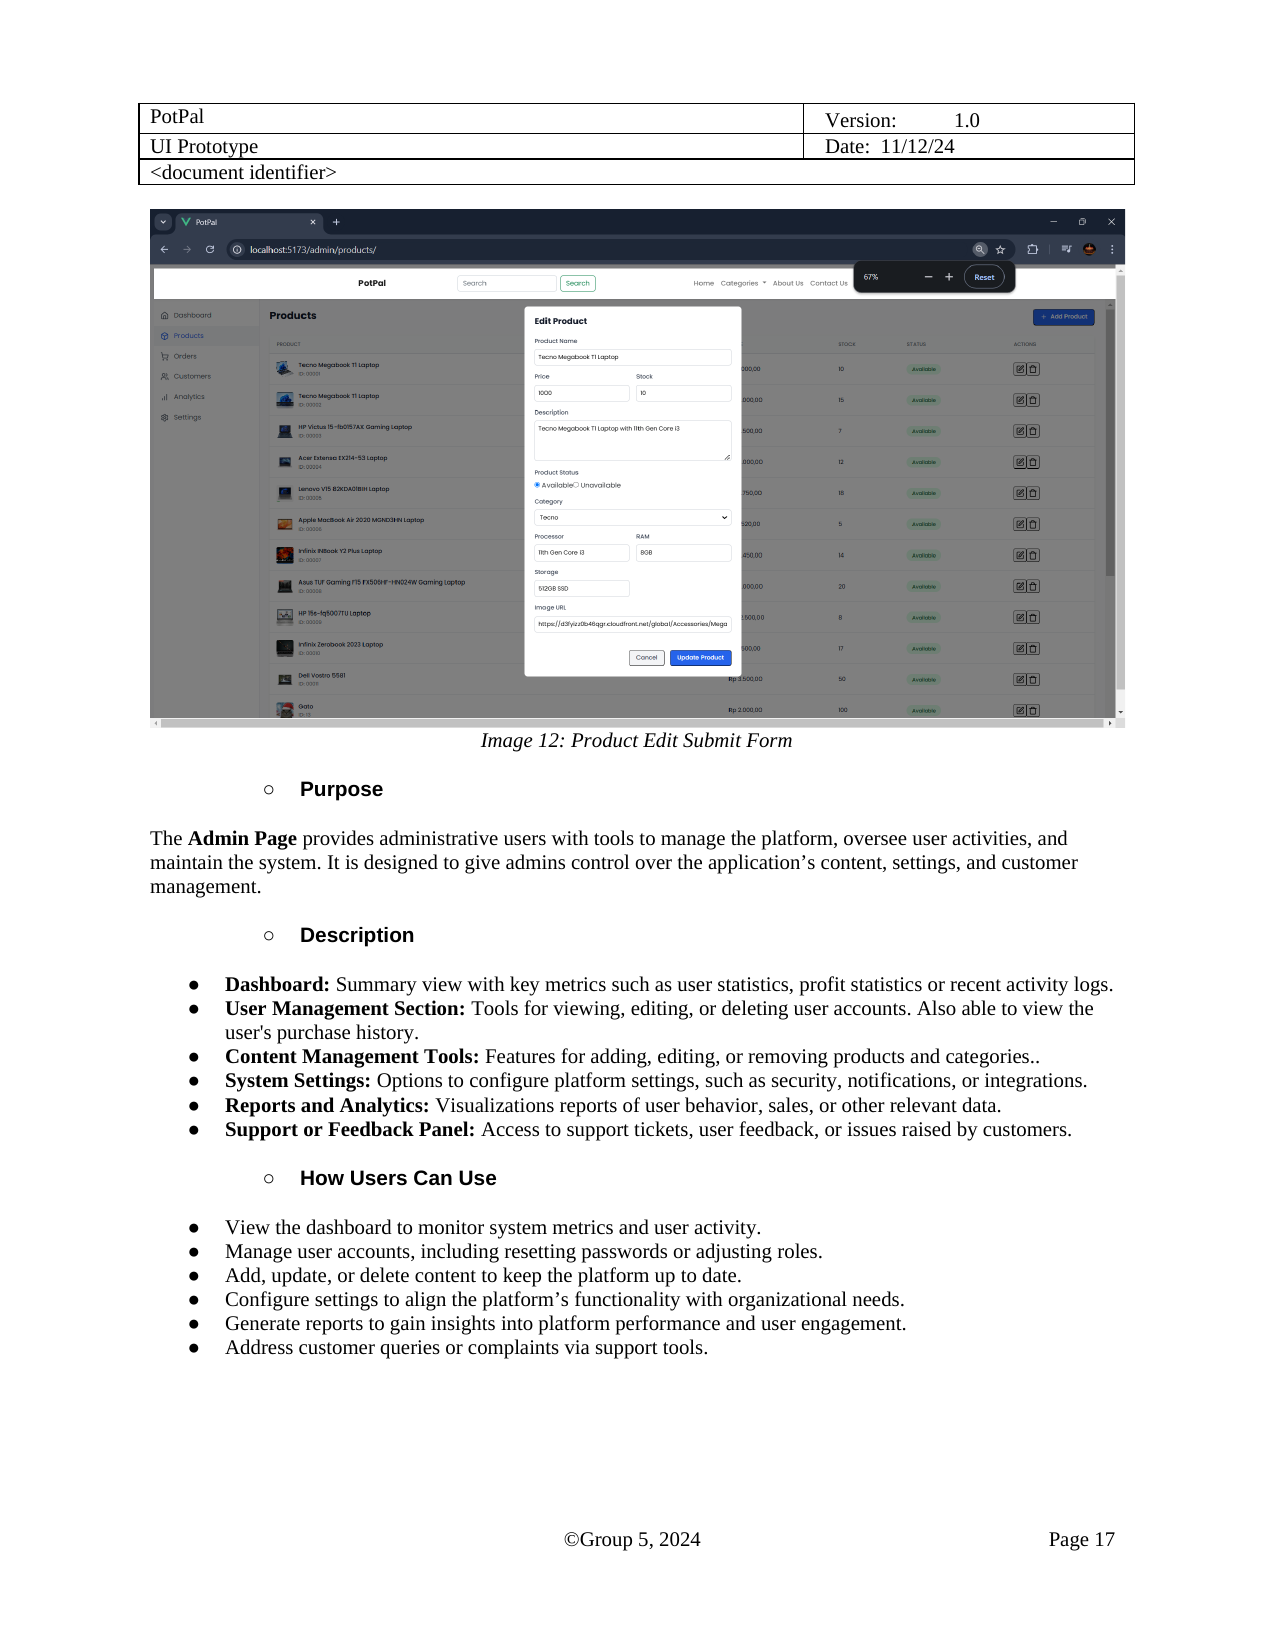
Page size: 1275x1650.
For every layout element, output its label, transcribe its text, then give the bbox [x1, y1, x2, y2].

list Support or Feedback Panel: Access to support tickets, user feedback, or issues raised by customers. [187, 1117, 1125, 1141]
list System Settings: Options to configure platform settings, such as security, notifications, or integrations. [187, 1068, 1125, 1092]
list Reports and Analytics: Visualizations reports of user behavior, sales, or other relevant data. [187, 1092, 1125, 1117]
picture [150, 209, 1125, 728]
subtitle Purpose [262, 777, 1125, 801]
list Address customer queries or complaints via support tools. [187, 1335, 1125, 1359]
list Manage user accounts, including resetting passwords or adjusting roles. [187, 1239, 1125, 1263]
list View the dashboard to monitor system metrics and user activity. [187, 1214, 1125, 1239]
text Image 12: Product Edit Submit Form [150, 728, 1125, 752]
subtitle How Users Can Use [262, 1166, 1125, 1189]
list Dashboard: Summary view with key metrics such as user statistics, profit statistics or recent activity logs. [187, 972, 1125, 996]
text The Admin Page provides administrative users with tools to manage the platform, oversee user activities, and maintain the system. It is designed to give admins control over the application’s content, settings, and customer management. [150, 826, 1125, 898]
list Content Management Tools: Features for adding, editing, or removing products and categories.. [187, 1044, 1125, 1068]
list Generate reports to gain insights into platform performance and user engagement. [187, 1311, 1125, 1335]
list Add, update, or delete content to keep the platform up to date. [187, 1263, 1125, 1287]
list Configure settings to align the platform’s functionality with organizational needs. [187, 1287, 1125, 1311]
list User Management Section: Tools for viewing, editing, or deleting user accounts. Also able to view the user's purchase history. [187, 996, 1125, 1044]
subtitle Description [262, 923, 1125, 947]
